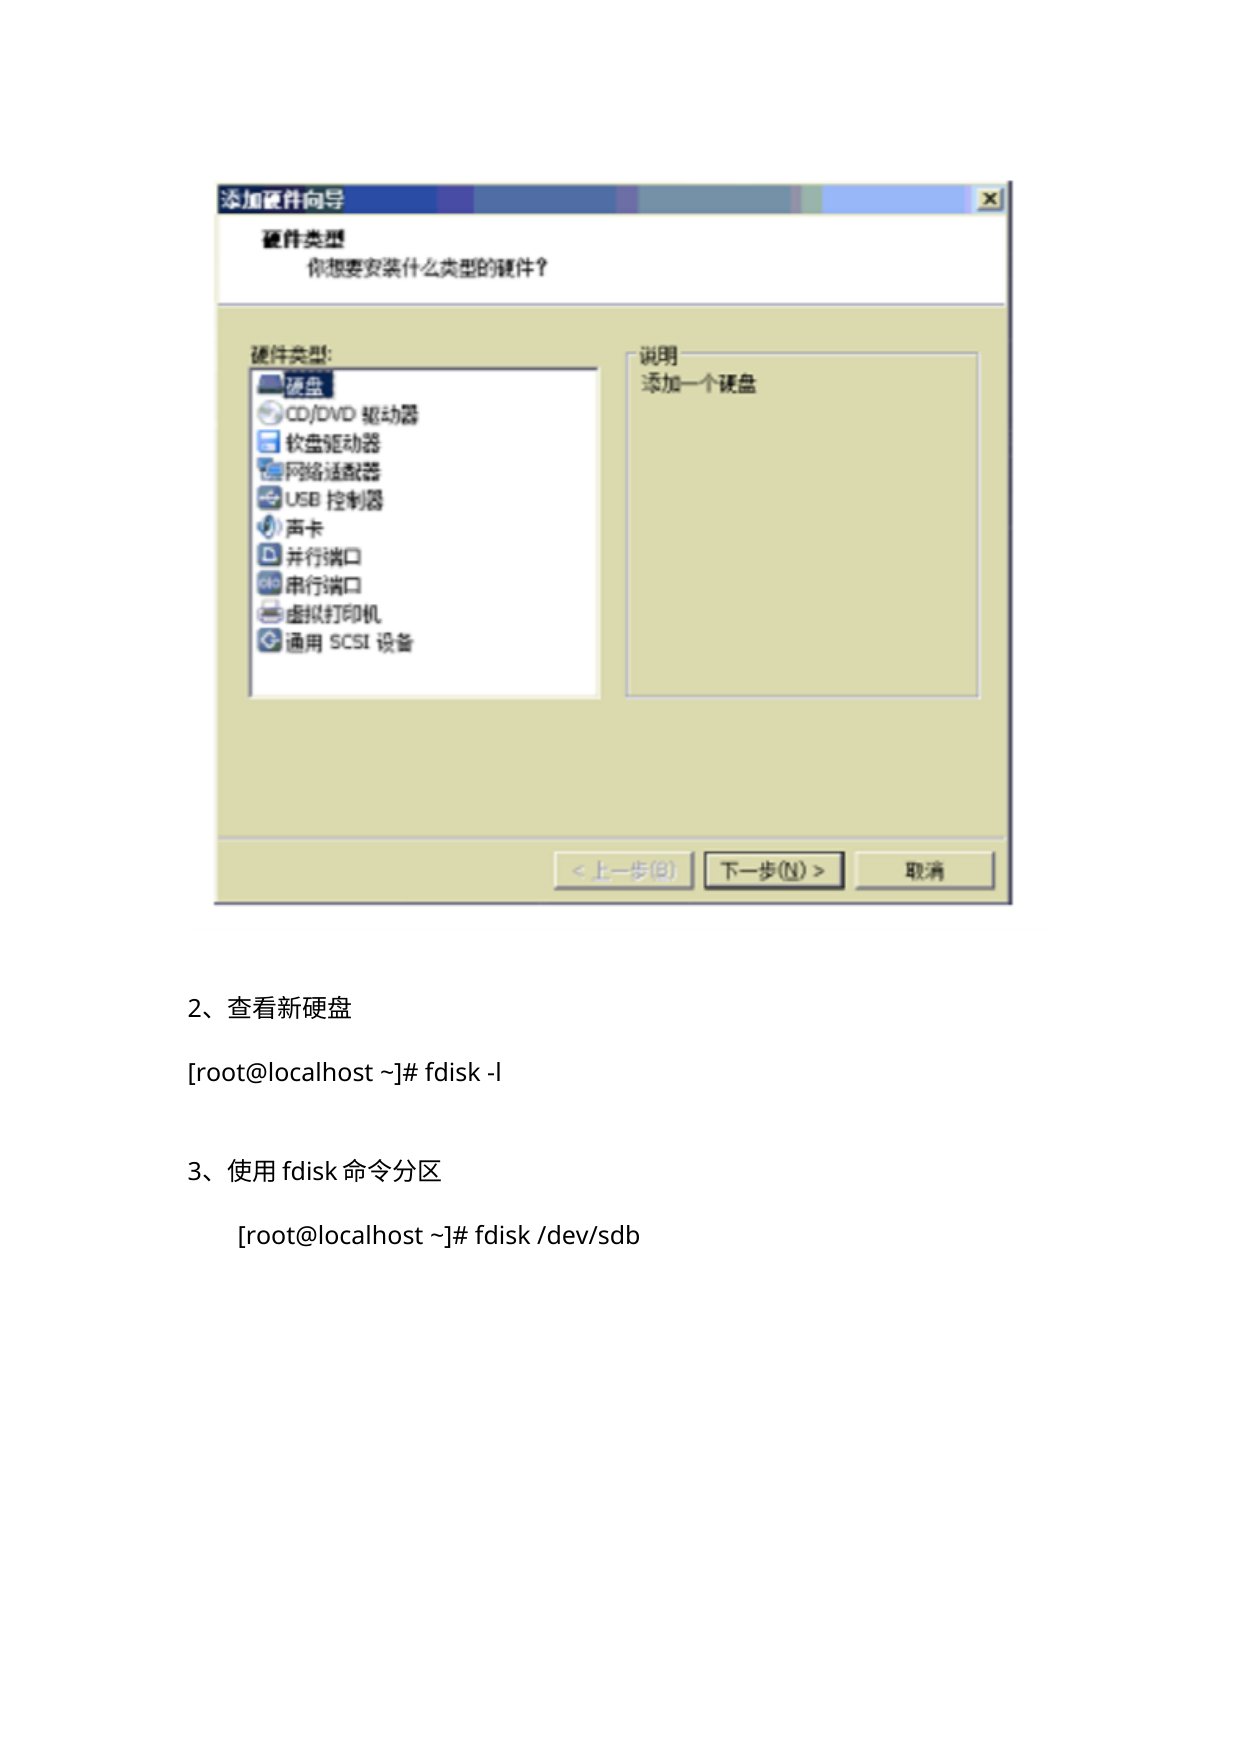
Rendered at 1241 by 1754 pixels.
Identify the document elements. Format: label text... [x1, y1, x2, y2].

text 2、查看新硬盘 [187, 974, 1053, 1039]
text 3、使用fdisk命令分区 [187, 1137, 1053, 1202]
text [root@localhost ~]# fdisk -l [187, 1039, 1053, 1104]
picture [187, 173, 1051, 930]
text [root@localhost ~]# fdisk /dev/sdb [237, 1202, 1053, 1267]
